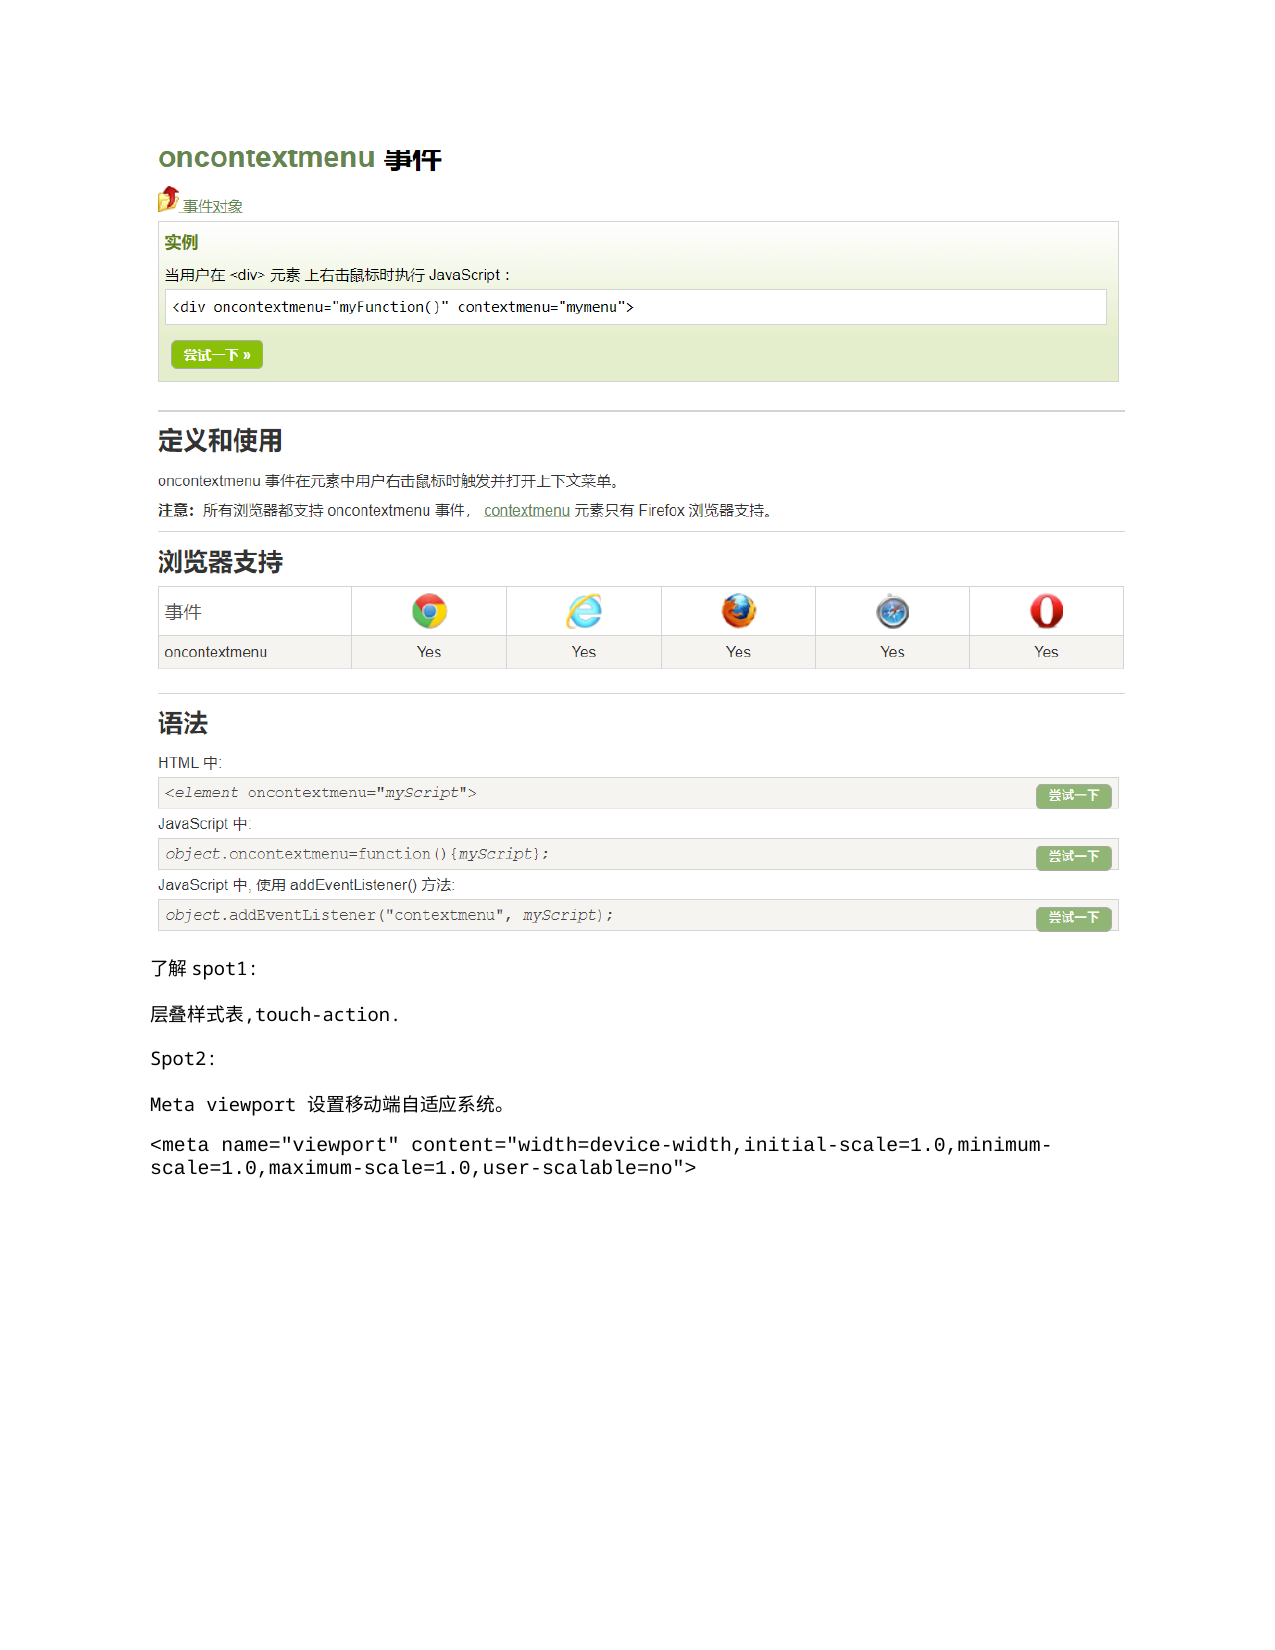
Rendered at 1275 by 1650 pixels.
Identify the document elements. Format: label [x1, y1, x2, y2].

picture [150, 150, 1125, 935]
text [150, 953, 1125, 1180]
